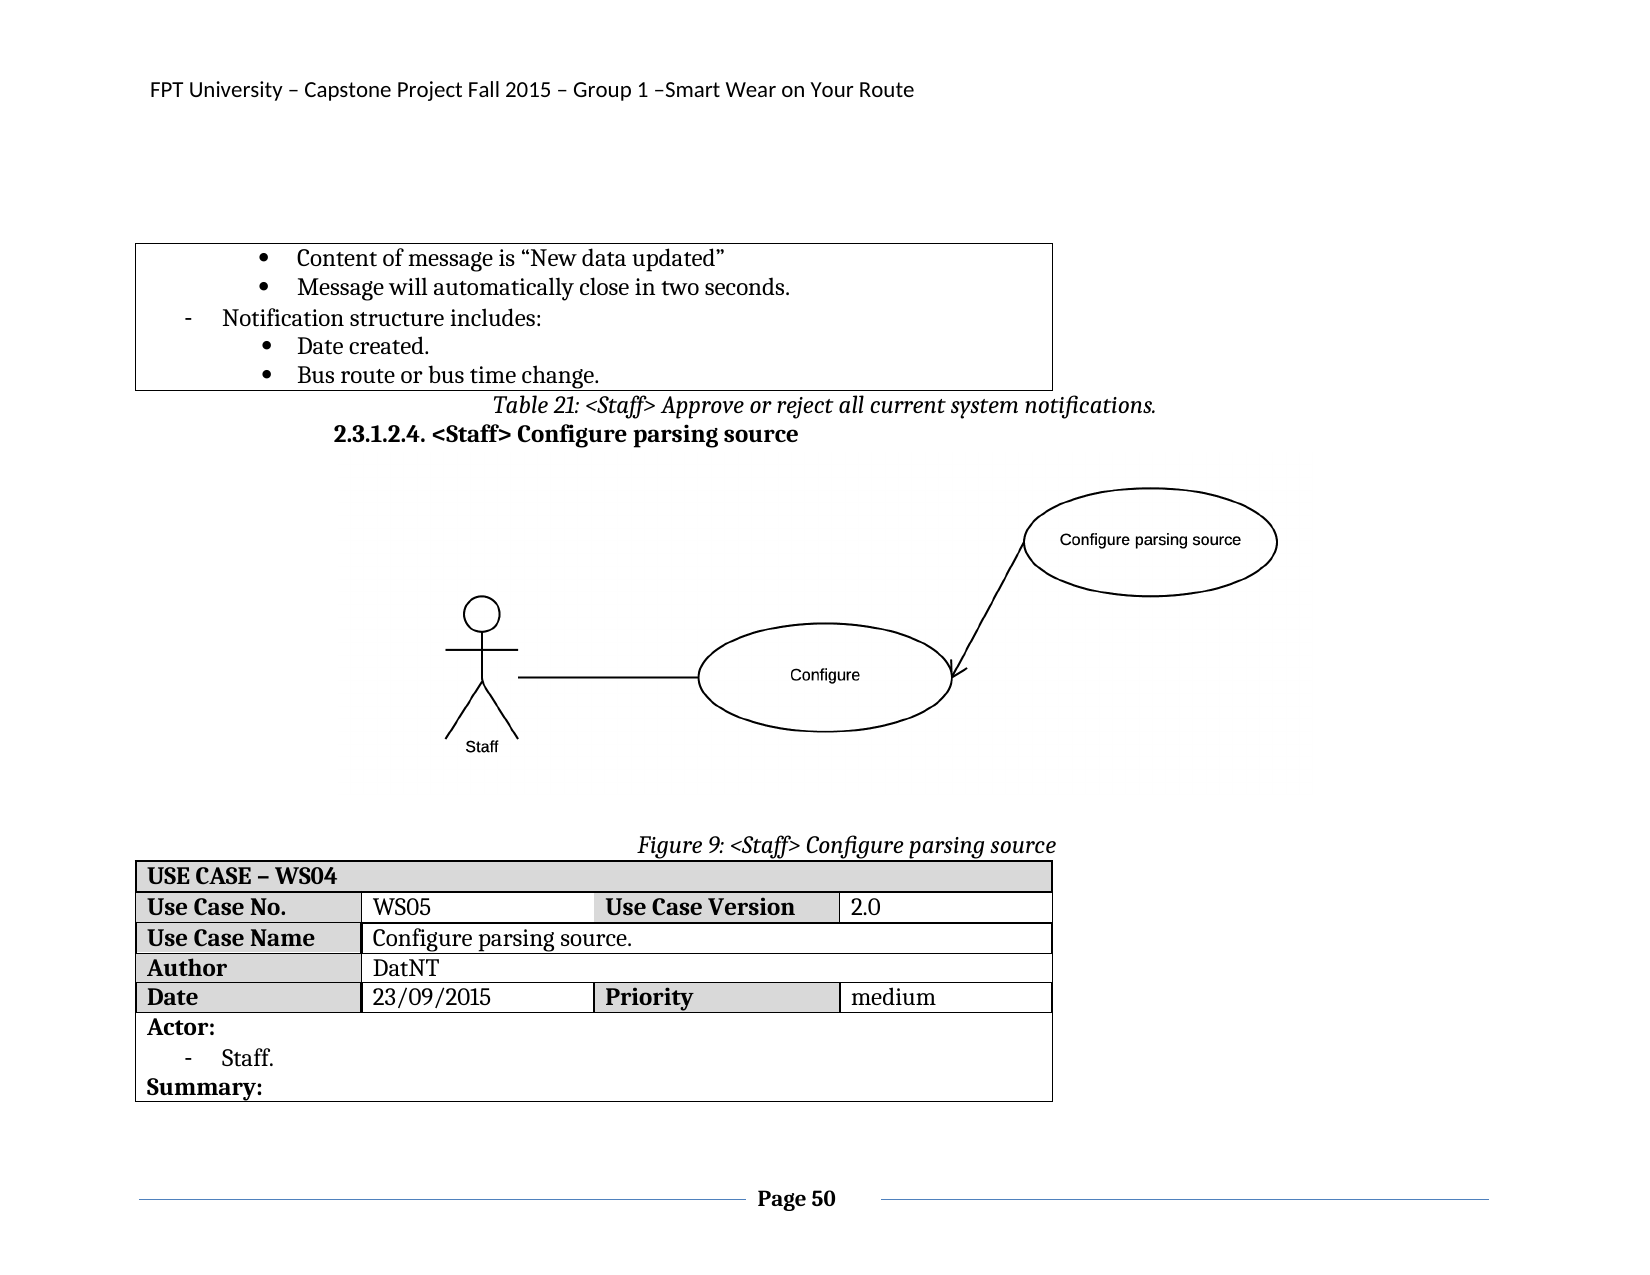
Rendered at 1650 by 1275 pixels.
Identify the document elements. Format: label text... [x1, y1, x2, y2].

table_cell Use Case Name [137, 923, 360, 952]
table_cell 2.0 [840, 893, 1052, 922]
table_cell 23/09/2015 [363, 983, 593, 1012]
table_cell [136, 244, 1052, 390]
table_cell Author [136, 954, 361, 982]
table_cell Use Case Version [594, 893, 839, 922]
picture [337, 452, 1313, 795]
table_cell medium [841, 983, 1051, 1012]
table_cell WS05 [362, 893, 594, 922]
table_cell Date [137, 983, 360, 1012]
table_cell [136, 1013, 1052, 1101]
table_header USE CASE – WS04 [137, 862, 1051, 891]
subtitle <Staff> Configure parsing source [334, 419, 1500, 448]
table_cell Configure parsing source. [363, 924, 1051, 952]
table_cell DatNT [362, 954, 1052, 982]
table_cell Priority [595, 983, 839, 1012]
table_cell Use Case No. [136, 893, 361, 922]
